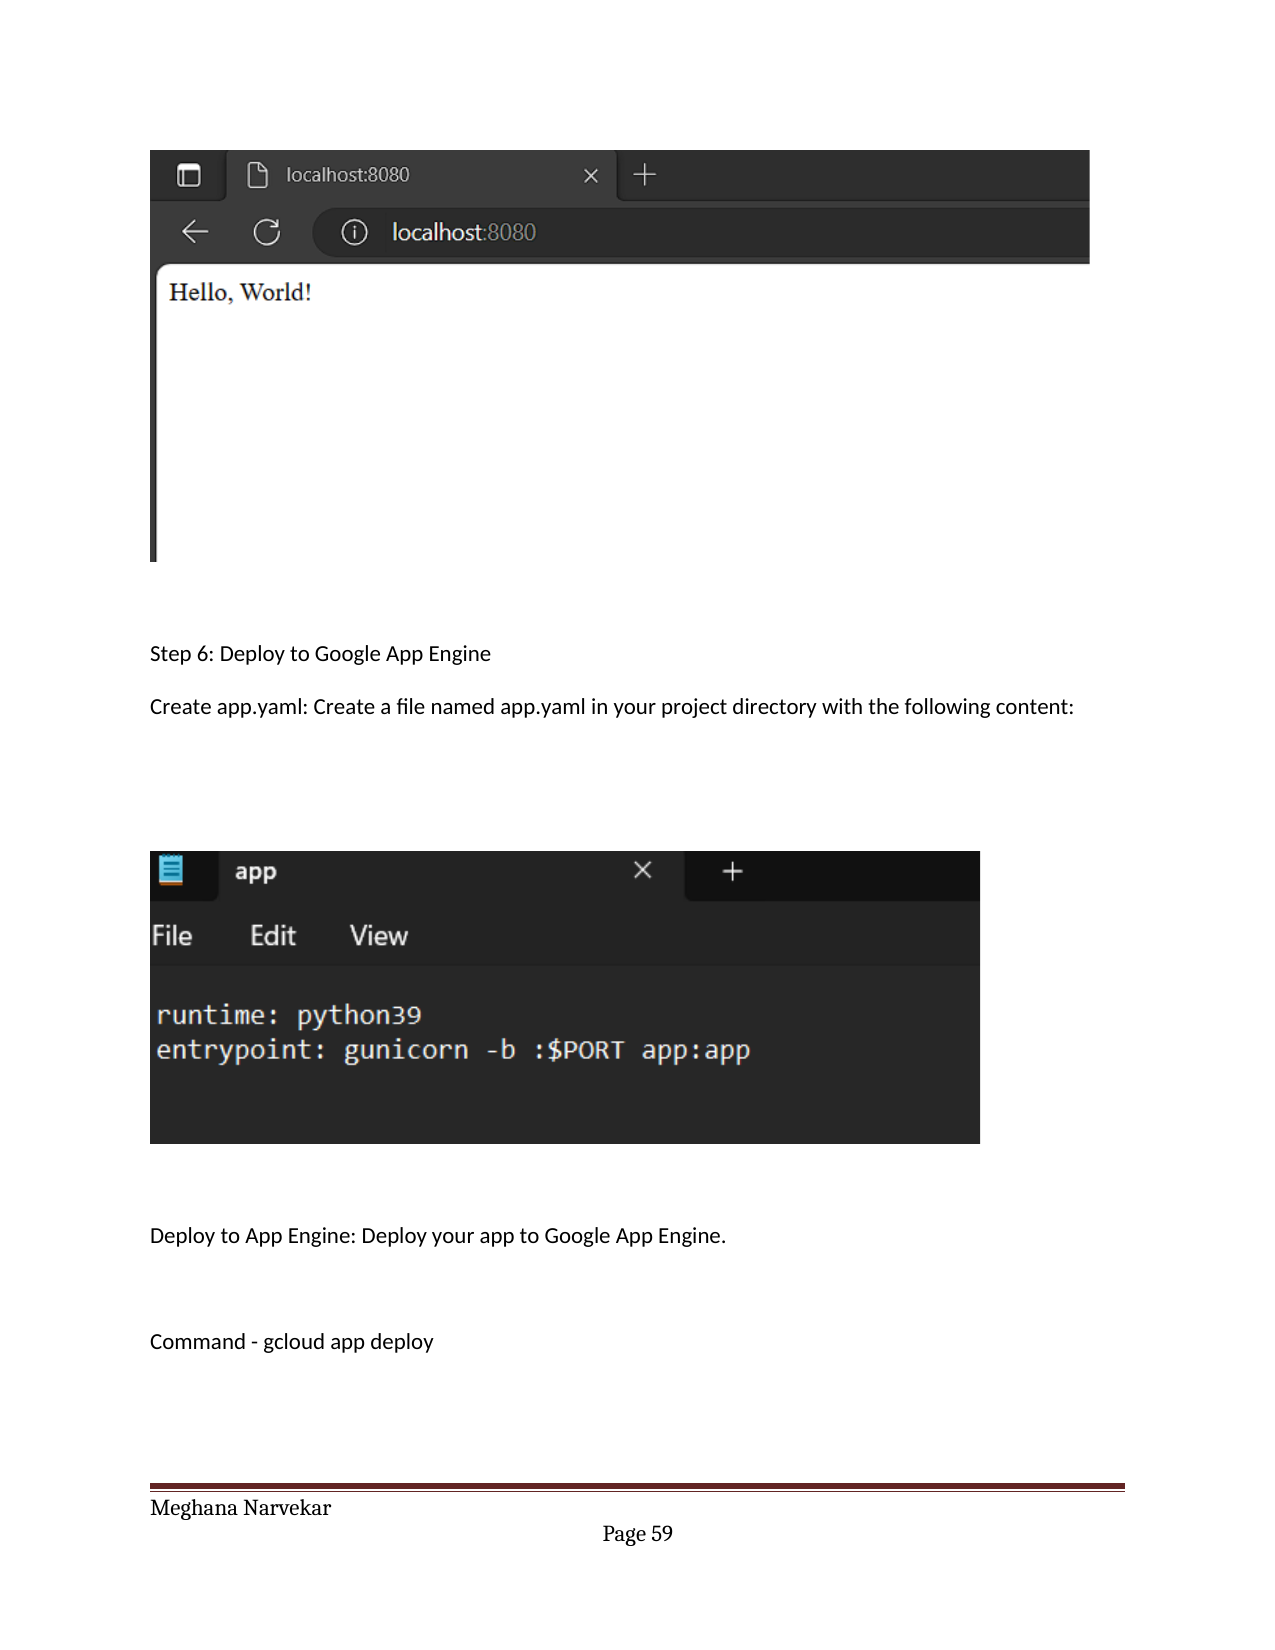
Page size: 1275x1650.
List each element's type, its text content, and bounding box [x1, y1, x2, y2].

picture [150, 150, 1090, 562]
text Deploy to App Engine: Deploy your app to Google App Engine. [150, 1221, 1125, 1249]
picture [150, 851, 981, 1144]
text Step 6: Deploy to Google App Engine [150, 639, 1125, 667]
text Command - gcloud app deploy [150, 1327, 1125, 1355]
text Create app.yaml: Create a file named app.yaml in your project directory with the following content: [150, 692, 1125, 721]
